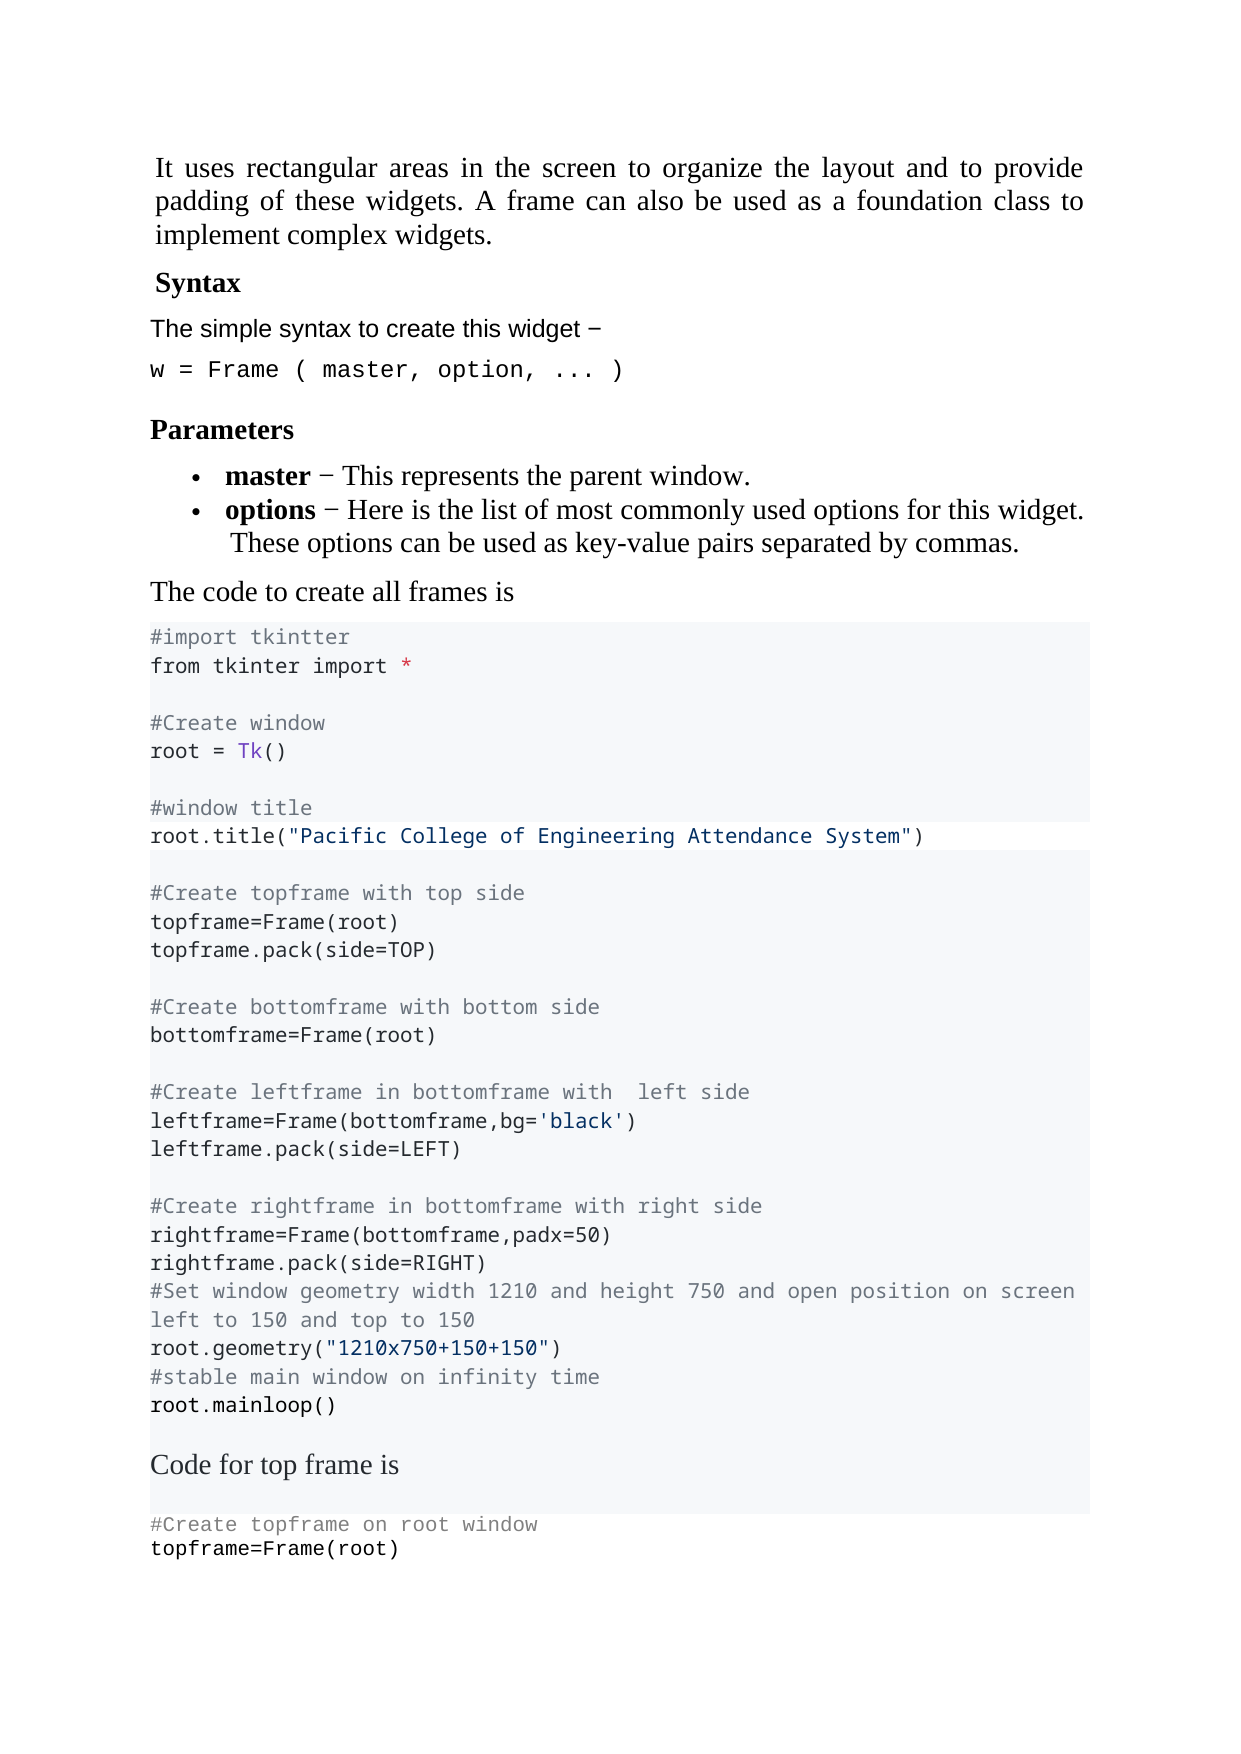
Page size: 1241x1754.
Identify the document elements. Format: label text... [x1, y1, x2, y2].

text leftframe=Frame(bottomframe,bg='black') [150, 1106, 1090, 1134]
text #Create topframe on root window [150, 1514, 1090, 1538]
text #Create topframe with top side [150, 878, 1090, 907]
text root.geometry("1210x750+150+150") [150, 1333, 1090, 1362]
text rightframe=Frame(bottomframe,padx=50) [150, 1220, 1090, 1248]
text root.mainloop() [150, 1390, 1090, 1419]
text rightframe.pack(side=RIGHT) [150, 1248, 1090, 1277]
text root = Tk() [150, 736, 1090, 765]
text Syntax [155, 266, 1085, 299]
text root.title("Pacific College of Engineering Attendance System") [150, 822, 1090, 850]
text #Create bottomframe with bottom side [150, 992, 1090, 1021]
text Parameters [150, 412, 1090, 446]
text topframe=Frame(root) [150, 1538, 1090, 1562]
text #stable main window on infinity time [150, 1362, 1090, 1390]
text from tkinter import * [150, 651, 1090, 679]
text #window title [150, 793, 1090, 822]
list master − This represents the parent window. [192, 458, 1085, 492]
text #Create rightframe in bottomframe with right side [150, 1191, 1090, 1220]
text #Set window geometry width 1210 and height 750 and open position on screen left to 150 and top to 150 [150, 1277, 1090, 1333]
list options − Here is the list of most commonly used options for this widget. These options can be used as key-value pairs separated by commas. [192, 492, 1085, 559]
text It uses rectangular areas in the screen to organize the layout and to provide padding of these widgets. A frame can also be used as a foundation class to implement complex widgets. [155, 150, 1085, 251]
text #Create leftframe in bottomframe with left side [150, 1077, 1090, 1106]
text topframe=Frame(root) [150, 907, 1090, 935]
text w = Frame ( master, option, ... ) [150, 358, 1090, 385]
text topframe.pack(side=TOP) [150, 935, 1090, 964]
text The code to create all frames is [150, 574, 1085, 607]
text The simple syntax to create this widget − [150, 314, 1085, 343]
text bottomframe=Frame(root) [150, 1021, 1090, 1049]
text leftframe.pack(side=LEFT) [150, 1134, 1090, 1163]
text Code for top frame is [150, 1447, 1090, 1481]
text #Create window [150, 708, 1090, 736]
text #import tkintter [150, 622, 1090, 651]
